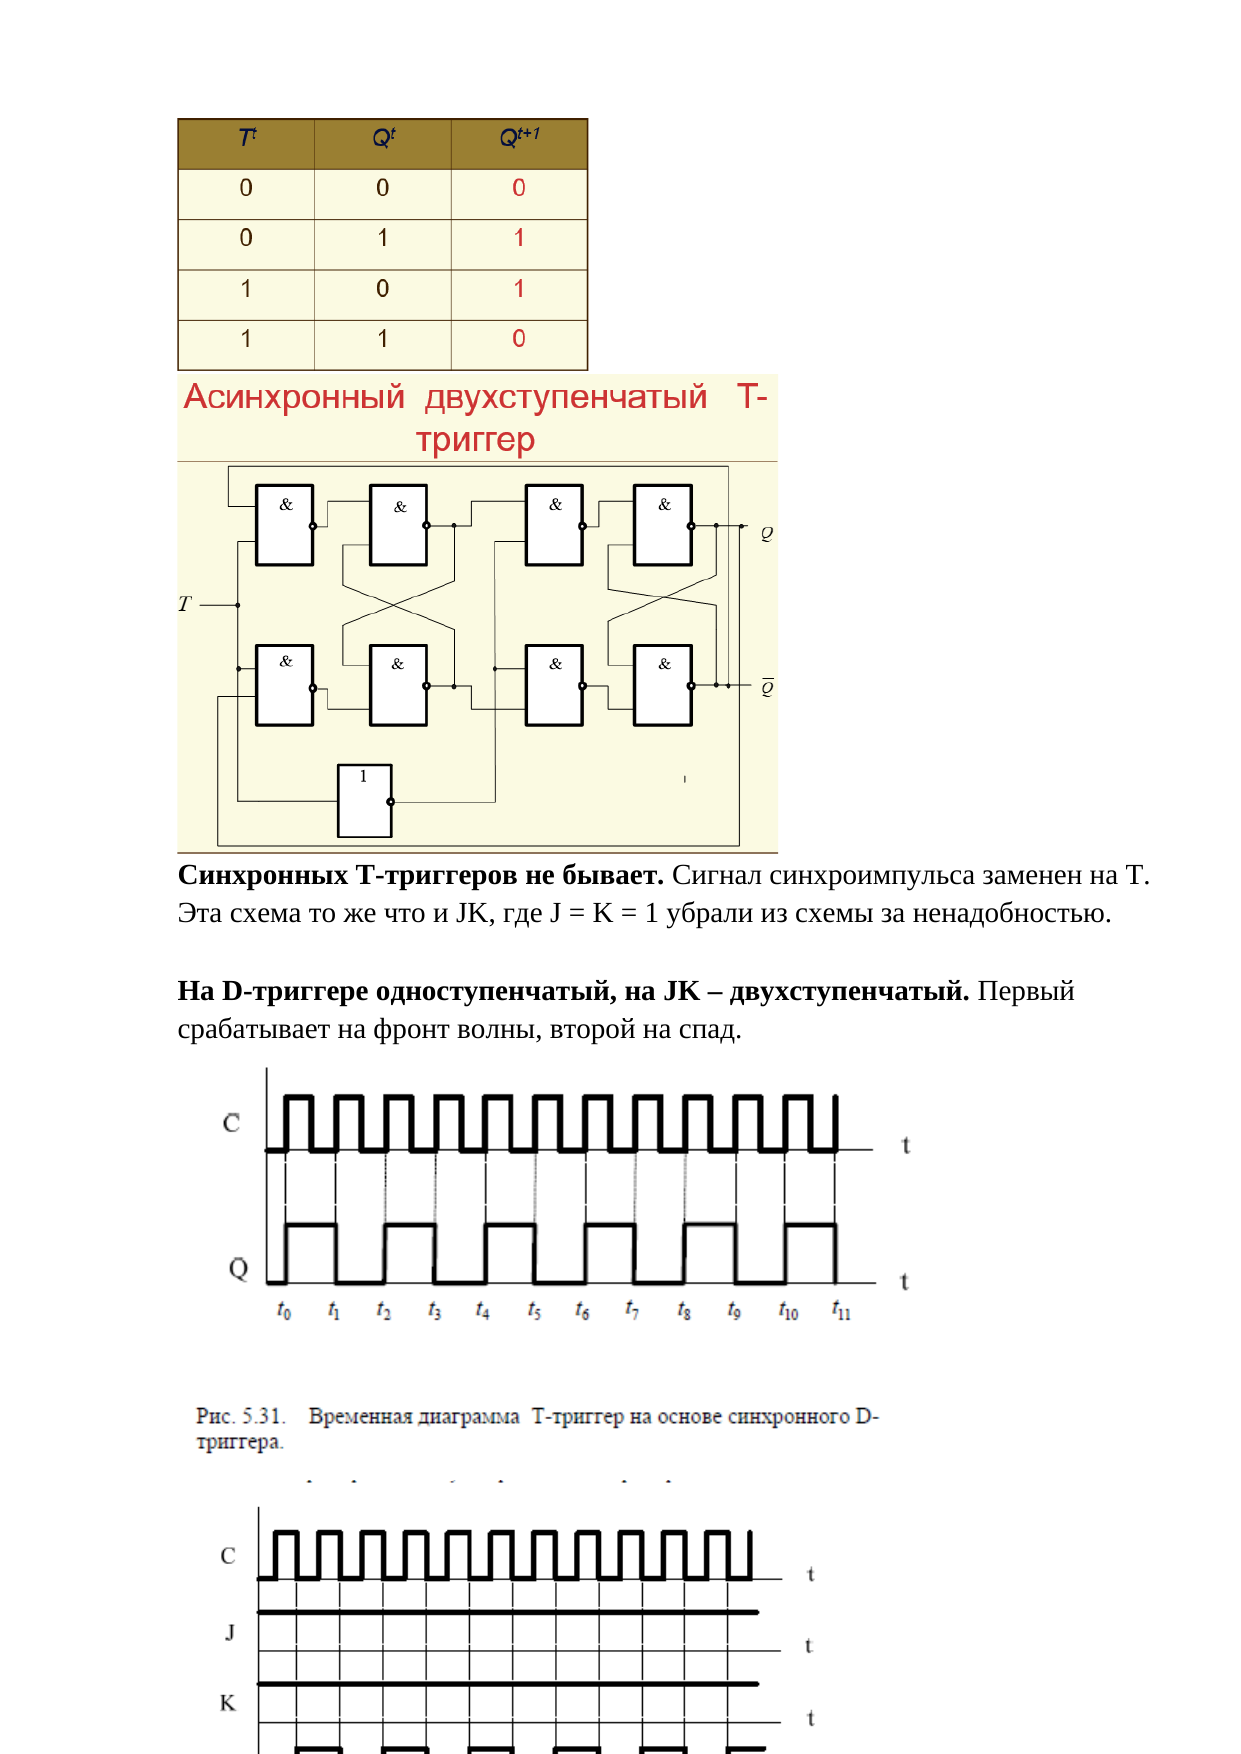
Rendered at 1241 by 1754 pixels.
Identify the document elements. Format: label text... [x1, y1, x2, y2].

picture [177, 374, 779, 854]
picture [177, 1049, 939, 1477]
text На D-триггере одноступенчатый, на JK – двухступенчатый. Первый срабатывает на фронт волны, второй на спад. [177, 973, 1152, 1045]
picture [177, 1480, 869, 1754]
text Синхронных Т-триггеров не бывает. Сигнал синхроимпульса заменен на Т. Эта схема то же что и JK, где J = K = 1 убрали из схемы за ненадобностью. [177, 857, 1152, 929]
picture [177, 118, 589, 371]
